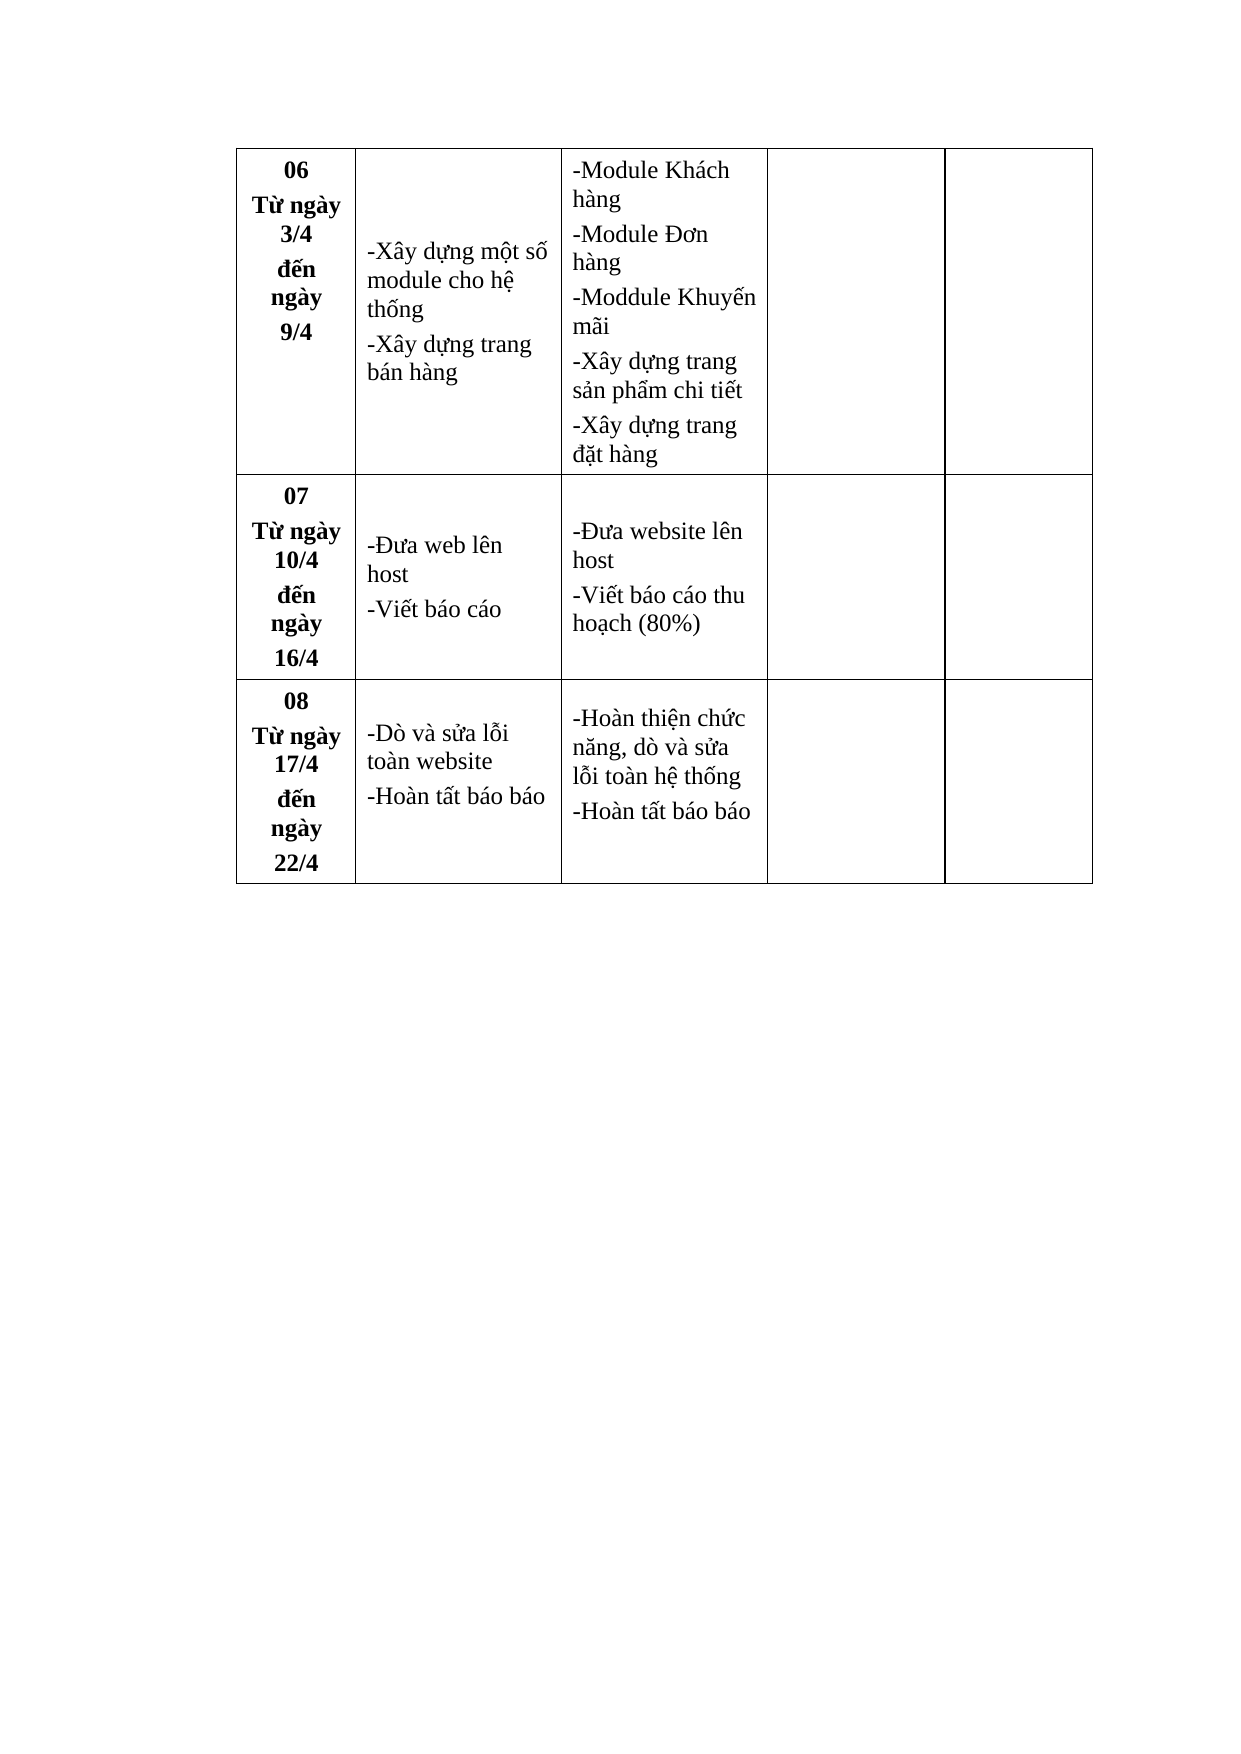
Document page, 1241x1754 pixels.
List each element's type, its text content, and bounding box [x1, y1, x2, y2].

table_cell [946, 149, 1092, 474]
table_cell -Đưa web lên host -Viết báo cáo [356, 475, 561, 678]
table_cell -Module Khách hàng -Module Đơn hàng -Moddule Khuyến mãi -Xây dựng trang sản phẩm chi tiết -Xây dựng trang đặt hàng [562, 149, 767, 474]
table_cell 06 Từ ngày 3/4 đến ngày 9/4 [237, 149, 355, 474]
table_cell 07 Từ ngày 10/4 đến ngày 16/4 [237, 475, 355, 678]
table_cell [768, 149, 944, 474]
table_cell [946, 680, 1092, 883]
table_cell 08 Từ ngày 17/4 đến ngày 22/4 [237, 680, 355, 883]
table_cell [768, 475, 944, 678]
table_cell [768, 680, 944, 883]
table_cell -Dò và sửa lỗi toàn website -Hoàn tất báo báo [356, 680, 561, 883]
table_cell -Đưa website lên host -Viết báo cáo thu hoạch (80%) [562, 475, 767, 678]
table_cell [946, 475, 1092, 678]
table_cell -Xây dựng một số module cho hệ thống -Xây dựng trang bán hàng [356, 149, 561, 474]
table_cell -Hoàn thiện chức năng, dò và sửa lỗi toàn hệ thống -Hoàn tất báo báo [562, 680, 767, 883]
